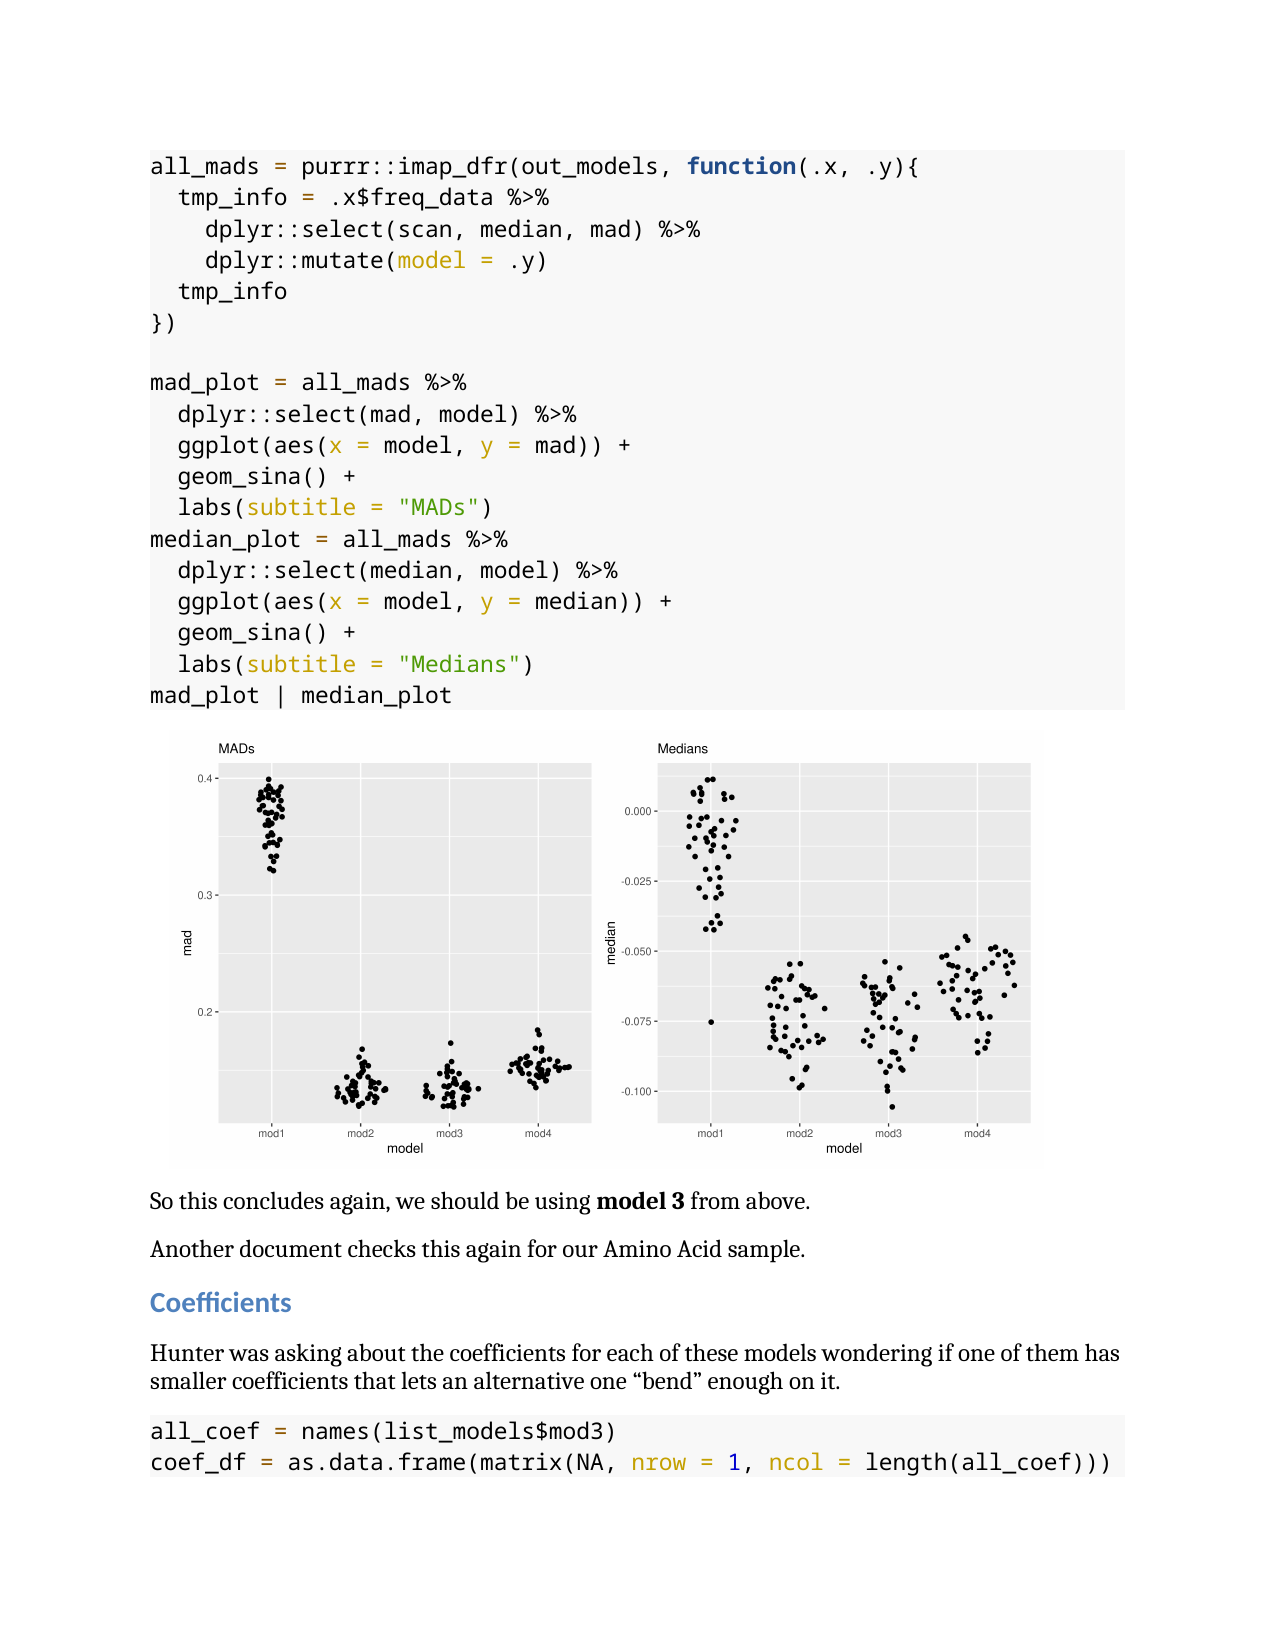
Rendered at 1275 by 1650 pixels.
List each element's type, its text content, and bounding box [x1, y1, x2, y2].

picture [168, 730, 1044, 1169]
text Hunter was asking about the coefficients for each of these models wondering if one of them has smaller coefficients that lets an alternative one “bend” enough on it. [150, 1338, 1125, 1396]
text Another document checks this again for our Amino Acid sample. [150, 1234, 1125, 1263]
subtitle Coefficients [150, 1284, 1125, 1320]
text all_mads = purrr::imap_dfr(out_models, function(.x, .y){ tmp_info = .x$freq_data %>% dplyr::select(scan, median, mad) %>% dplyr::mutate(model = .y) tmp_info }) mad_plot = all_mads %>% dplyr::select(mad, model) %>% ggplot(aes(x = model, y = mad)) + geom_sina() + labs(subtitle = "MADs") median_plot = all_mads %>% dplyr::select(median, model) %>% ggplot(aes(x = model, y = median)) + geom_sina() + labs(subtitle = "Medians") mad_plot | median_plot [150, 150, 1125, 710]
text So this concludes again, we should be using model 3 from above. [150, 1187, 1125, 1216]
